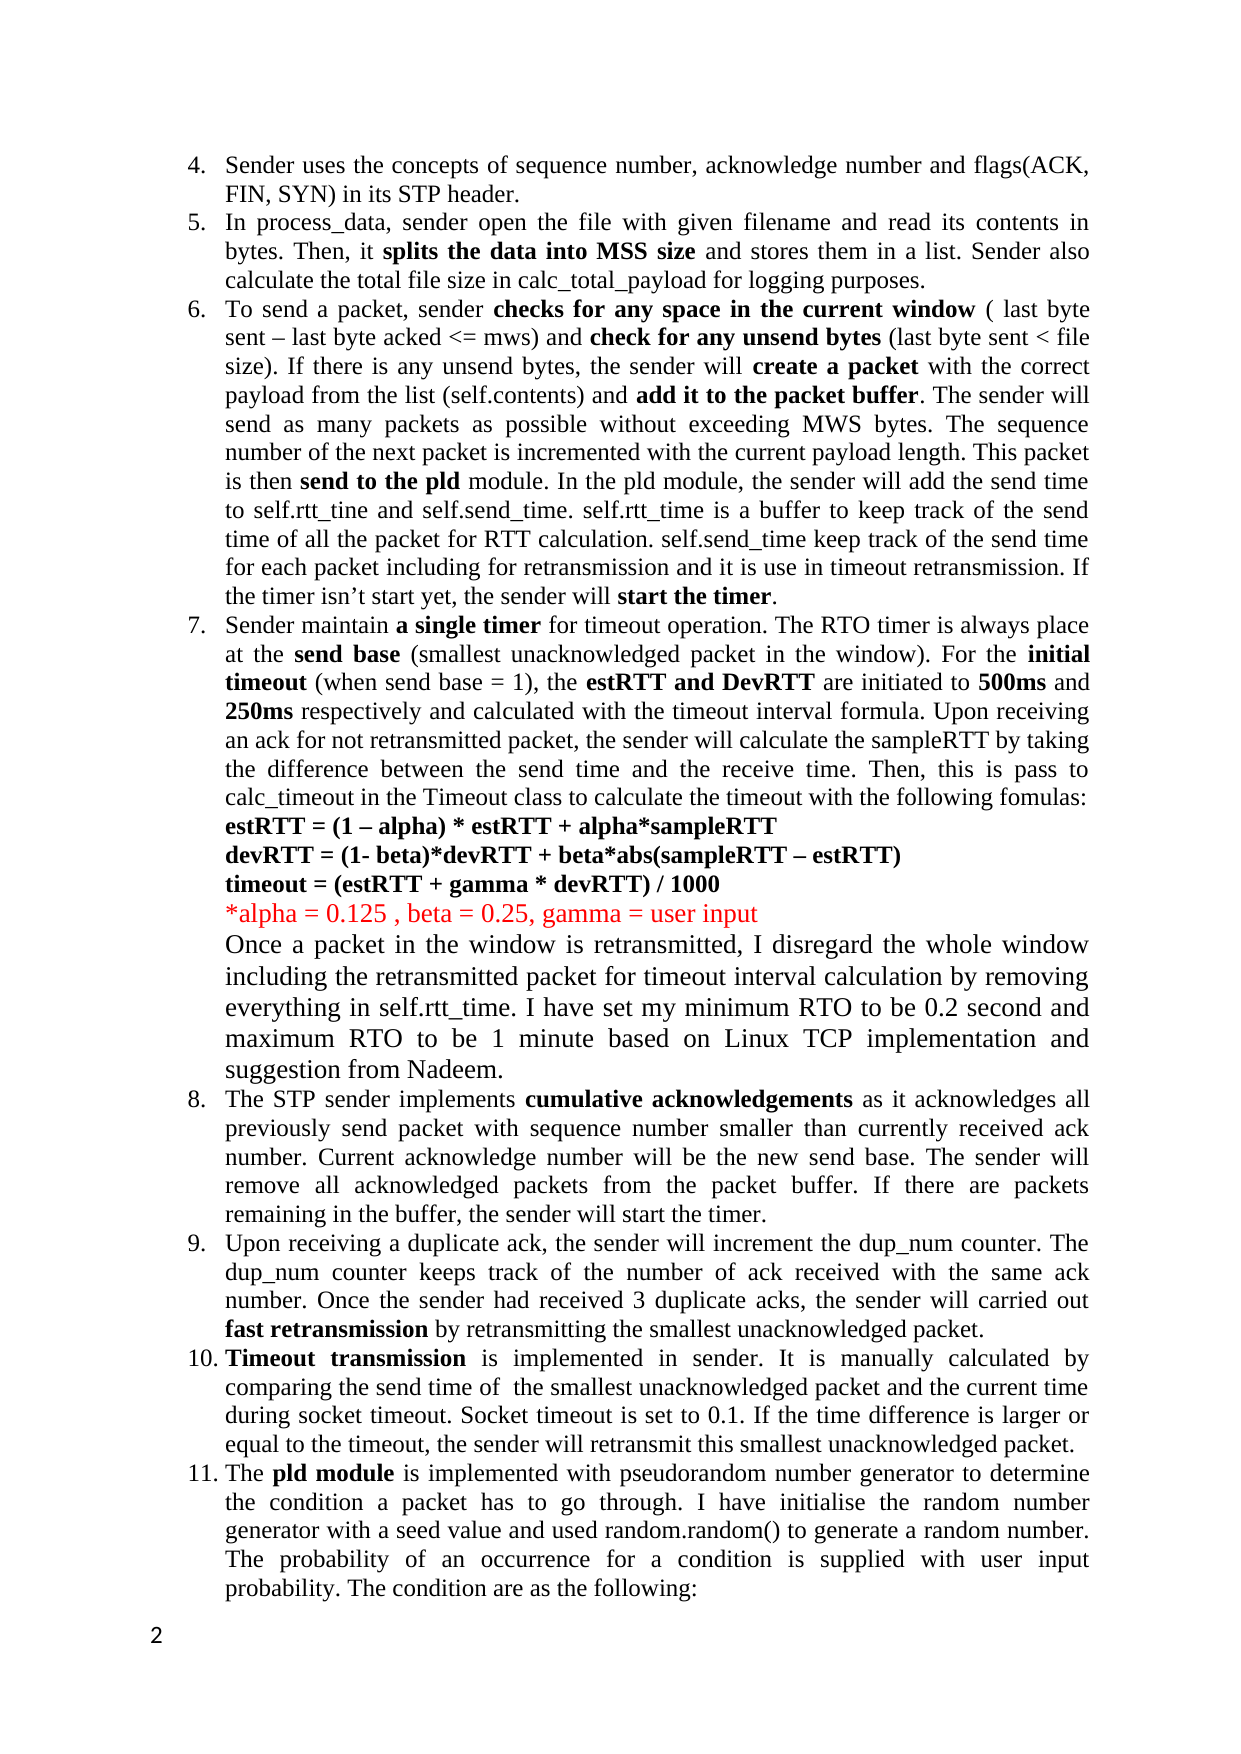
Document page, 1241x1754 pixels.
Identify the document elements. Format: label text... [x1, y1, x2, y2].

list In process_data, sender open the file with given filename and read its contents in bytes. Then, it splits the data into MSS size and stores them in a list. Sender also calculate the total file size in calc_total_payload for logging purposes. [187, 207, 1090, 294]
list timeout = (estRTT + gamma * devRTT) / 1000 [225, 869, 1090, 897]
list devRTT = (1- beta)*devRTT + beta*abs(sampleRTT – estRTT) [225, 840, 1090, 869]
list Upon receiving a duplicate ack, the sender will increment the dup_num counter. The dup_num counter keeps track of the number of ack received with the same ack number. Once the sender had received 3 duplicate acks, the sender will carried out fast retransmission by retransmitting the smallest unacknowledged packet. [187, 1228, 1090, 1343]
list Sender uses the concepts of sequence number, acknowledge number and flags(ACK, FIN, SYN) in its STP header. [187, 150, 1090, 207]
list The STP sender implements cumulative acknowledgements as it acknowledges all previously send packet with sequence number smaller than currently received ack number. Current acknowledge number will be the new send base. The sender will remove all acknowledged packets from the packet buffer. If there are packets remaining in the buffer, the sender will start the timer. [187, 1084, 1090, 1228]
list To send a packet, sender checks for any space in the current window ( last byte sent – last byte acked <= mws) and check for any unsend bytes (last byte sent < file size). If there is any unsend bytes, the sender will create a packet with the correct payload from the list (self.contents) and add it to the packet buffer. The sender will send as many packets as possible without exceeding MWS bytes. The sequence number of the next packet is incremented with the current payload length. This packet is then send to the pld module. In the pld module, the sender will add the send time to self.rtt_tine and self.send_time. self.rtt_time is a buffer to keep track of the send time of all the packet for RTT calculation. self.send_time keep track of the send time for each packet including for retransmission and it is use in timeout retransmission. If the timer isn’t start yet, the sender will start the timer. [187, 294, 1090, 610]
list Once a packet in the window is retransmitted, I disregard the whole window including the retransmitted packet for timeout interval calculation by removing everything in self.rtt_time. I have set my minimum RTO to be 0.2 second and maximum RTO to be 1 minute based on Linux TCP implementation and suggestion from Nadeem. [225, 929, 1090, 1084]
list estRTT = (1 – alpha) * estRTT + alpha*sampleRTT [225, 811, 1090, 840]
list Timeout transmission is implemented in sender. It is manually calculated by comparing the send time of the smallest unacknowledged packet and the current time during socket timeout. Socket timeout is set to 0.1. If the time difference is larger or equal to the timeout, the sender will retransmit this smallest unacknowledged packet. [187, 1343, 1090, 1458]
list Sender maintain a single timer for timeout operation. The RTO timer is always place at the send base (smallest unacknowledged packet in the window). For the initial timeout (when send base = 1), the estRTT and DevRTT are initiated to 500ms and 250ms respectively and calculated with the timeout interval formula. Upon receiving an ack for not retransmitted packet, the sender will calculate the sampleRTT by taking the difference between the send time and the receive time. Then, this is pass to calc_timeout in the Timeout class to calculate the timeout with the following fomulas: [187, 610, 1090, 811]
list The pld module is implemented with pseudorandom number generator to determine the condition a packet has to go through. I have initialise the random number generator with a seed value and used random.random() to generate a random number. The probability of an occurrence for a condition is supplied with user input probability. The condition are as the following: [187, 1458, 1090, 1602]
list *alpha = 0.125 , beta = 0.25, gamma = user input [225, 897, 1090, 929]
